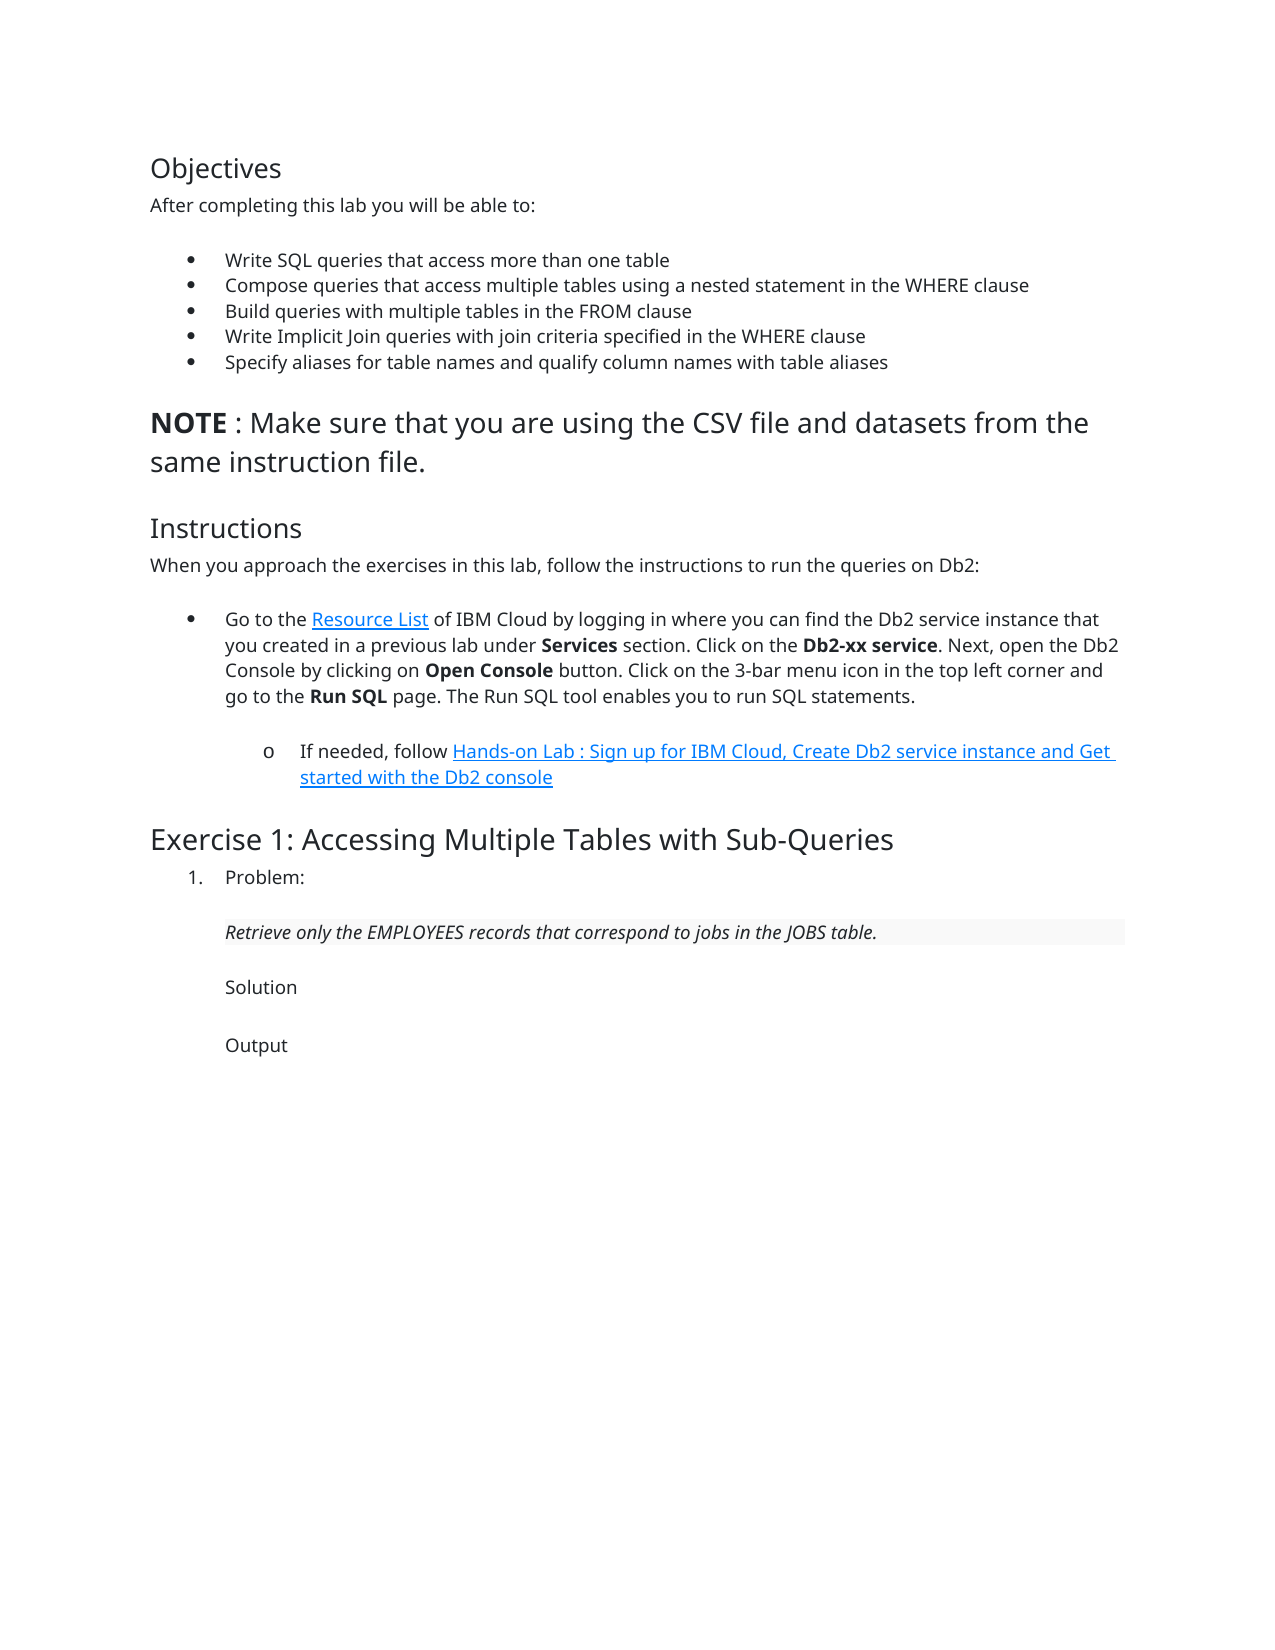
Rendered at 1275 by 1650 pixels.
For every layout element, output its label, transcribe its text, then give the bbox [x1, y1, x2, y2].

text Retrieve only the EMPLOYEES records that correspond to jobs in the JOBS table. [225, 919, 1125, 945]
text When you approach the exercises in this lab, follow the instructions to run the queries on Db2: [150, 552, 1125, 578]
text Output [225, 1032, 1125, 1058]
list Problem: [187, 865, 1125, 890]
list If needed, follow Hands-on Lab : Sign up for IBM Cloud, Create Db2 service instance and Get started with the Db2 console [262, 738, 1125, 790]
subtitle Objectives [150, 150, 1125, 187]
subtitle Exercise 1: Accessing Multiple Tables with Sub-Queries [150, 819, 1125, 859]
list Compose queries that access multiple tables using a nested statement in the WHERE clause [187, 273, 1125, 298]
text Solution [225, 974, 1125, 999]
list Go to the Resource List of IBM Cloud by logging in where you can find the Db2 service instance that you created in a previous lab under Services section. Click on the Db2-xx service. Next, open the Db2 Console by clicking on Open Console button. Click on the 3-bar menu icon in the top left corner and go to the Run SQL page. The Run SQL tool enables you to run SQL statements. [187, 607, 1125, 709]
list Write SQL queries that access more than one table [187, 247, 1125, 273]
list Build queries with multiple tables in the FROM clause [187, 298, 1125, 324]
subtitle NOTE : Make sure that you are using the CSV file and datasets from the same instruction file. [150, 404, 1125, 481]
text After completing this lab you will be able to: [150, 192, 1125, 218]
list Write Implicit Join queries with join criteria specified in the WHERE clause [187, 324, 1125, 349]
list Specify aliases for table names and qualify column names with table aliases [187, 349, 1125, 375]
subtitle Instructions [150, 510, 1125, 547]
